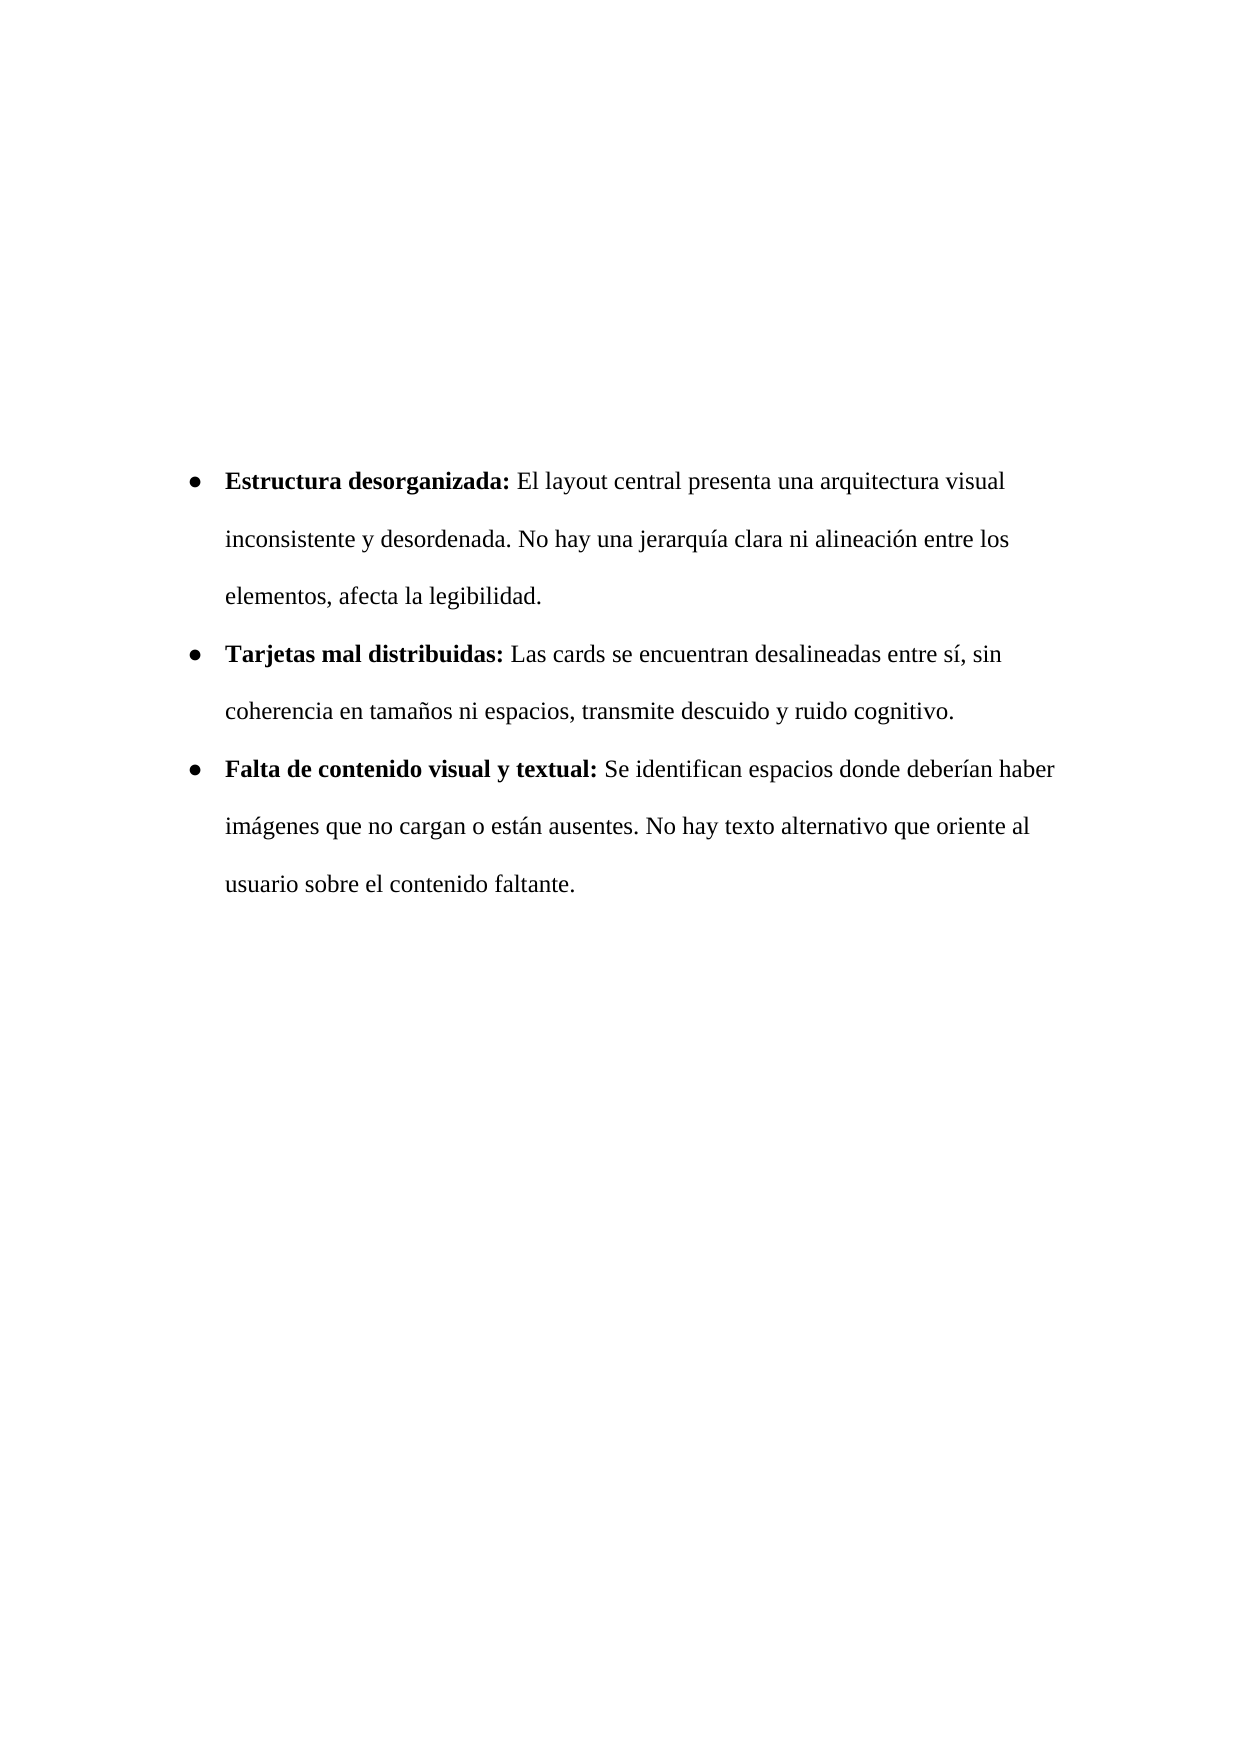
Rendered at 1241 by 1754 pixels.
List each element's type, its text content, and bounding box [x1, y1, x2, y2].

list Estructura desorganizada: El layout central presenta una arquitectura visual inconsistente y desordenada. No hay una jerarquía clara ni alineación entre los elementos, afecta la legibilidad. [187, 466, 1090, 610]
list Tarjetas mal distribuidas: Las cards se encuentran desalineadas entre sí, sin coherencia en tamaños ni espacios, transmite descuido y ruido cognitivo. [187, 639, 1090, 725]
list Falta de contenido visual y textual: Se identifican espacios donde deberían haber imágenes que no cargan o están ausentes. No hay texto alternativo que oriente al usuario sobre el contenido faltante. [187, 754, 1090, 897]
